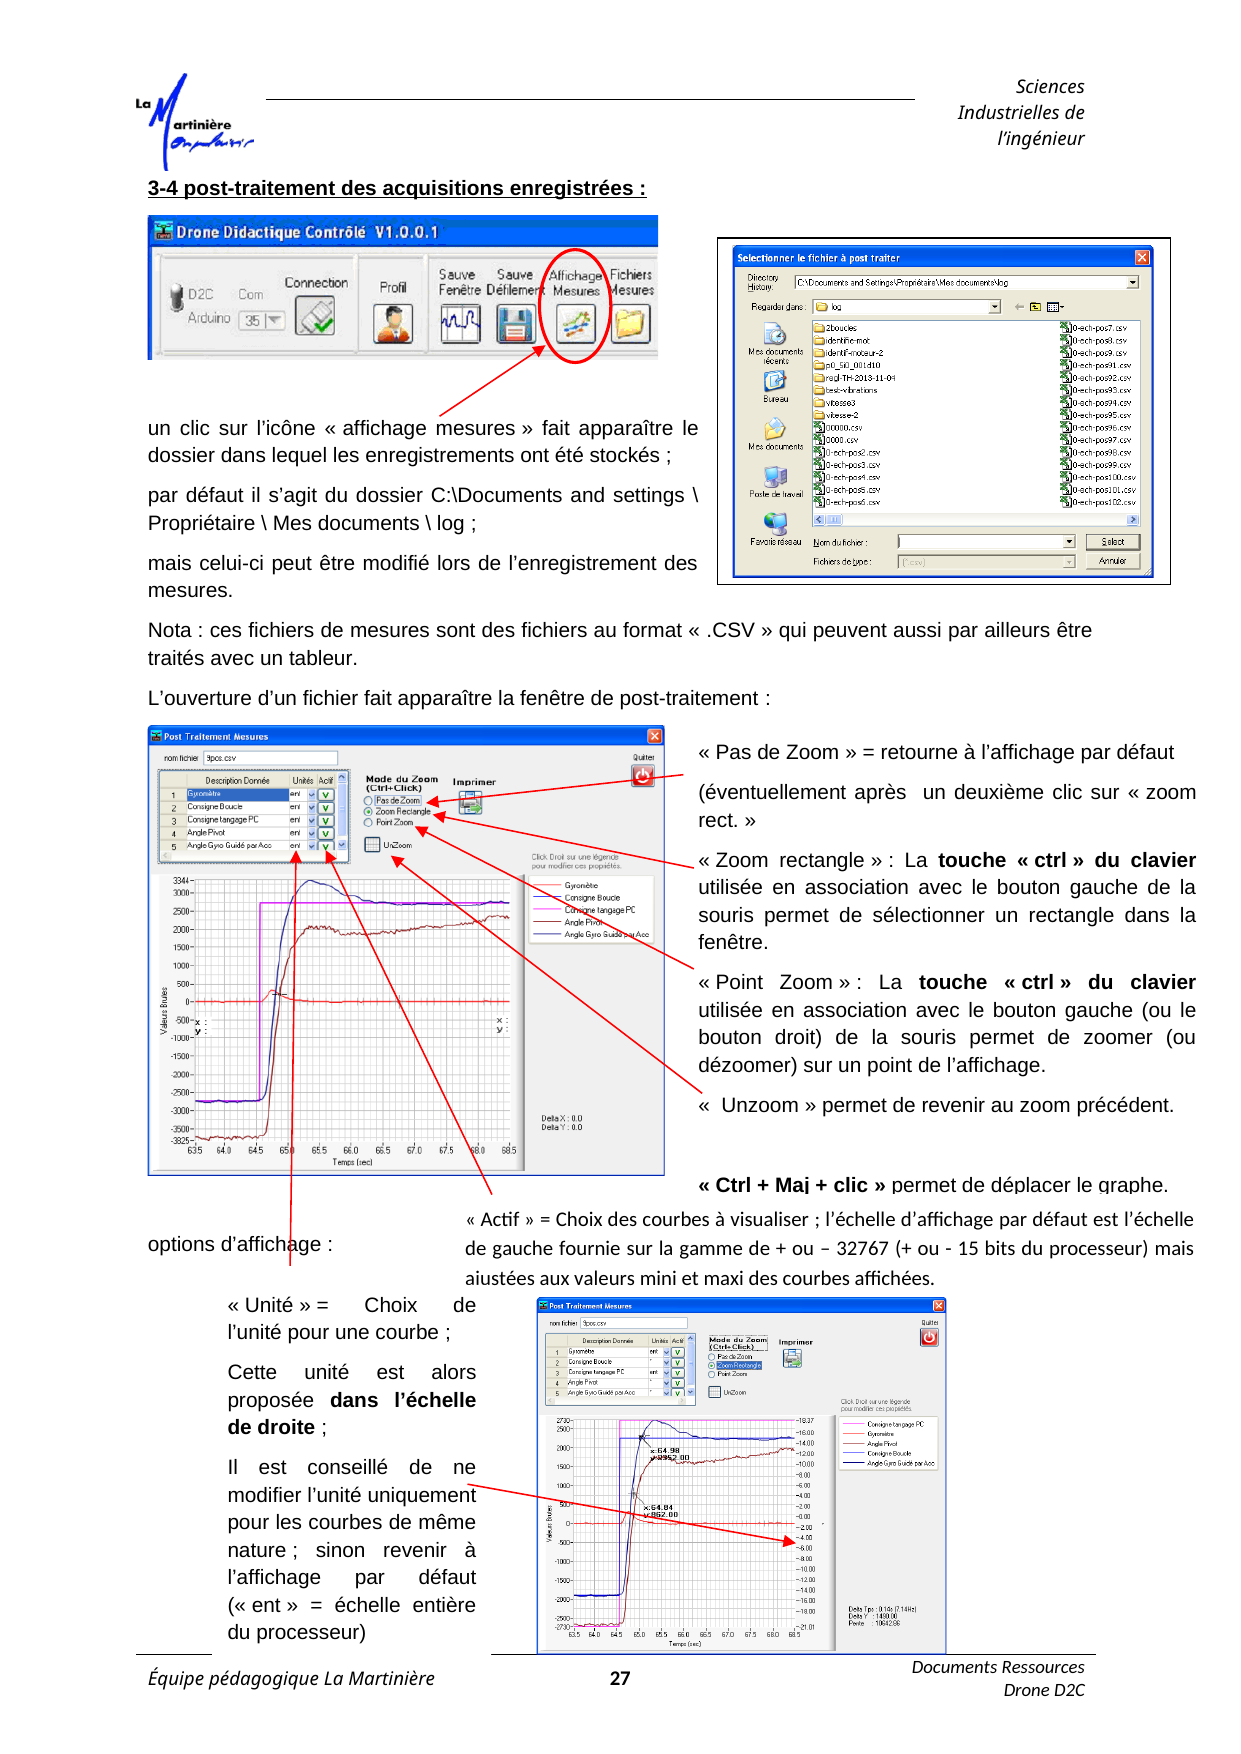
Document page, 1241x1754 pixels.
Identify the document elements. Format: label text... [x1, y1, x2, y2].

picture [136, 73, 254, 171]
picture [732, 245, 1154, 578]
text options d’affichage : [292, 1232, 450, 1256]
text options d’affichage : [148, 1232, 289, 1256]
text mais celui-ci peut être modifié lors de l’enregistrement des mesures. [148, 551, 1093, 602]
text 3-4 post-traitement des acquisitions enregistrées : [148, 176, 1093, 200]
text L’ouverture d’un fichier fait apparaître la fenêtre de post-traitement : [148, 686, 1093, 709]
picture [536, 1297, 947, 1655]
text Nota : ces fichiers de mesures sont des fichiers au format « .CSV » qui peuvent aussi par ailleurs être traités avec un tableur. [148, 618, 1093, 669]
text par défaut il s’agit du dossier C:\Documents and settings \Propriétaire \ Mes documents \ log ; [148, 483, 717, 534]
text un clic sur l’icône « affichage mesures » fait apparaître le dossier dans lequel les enregistrements ont été stockés ; [148, 416, 717, 467]
